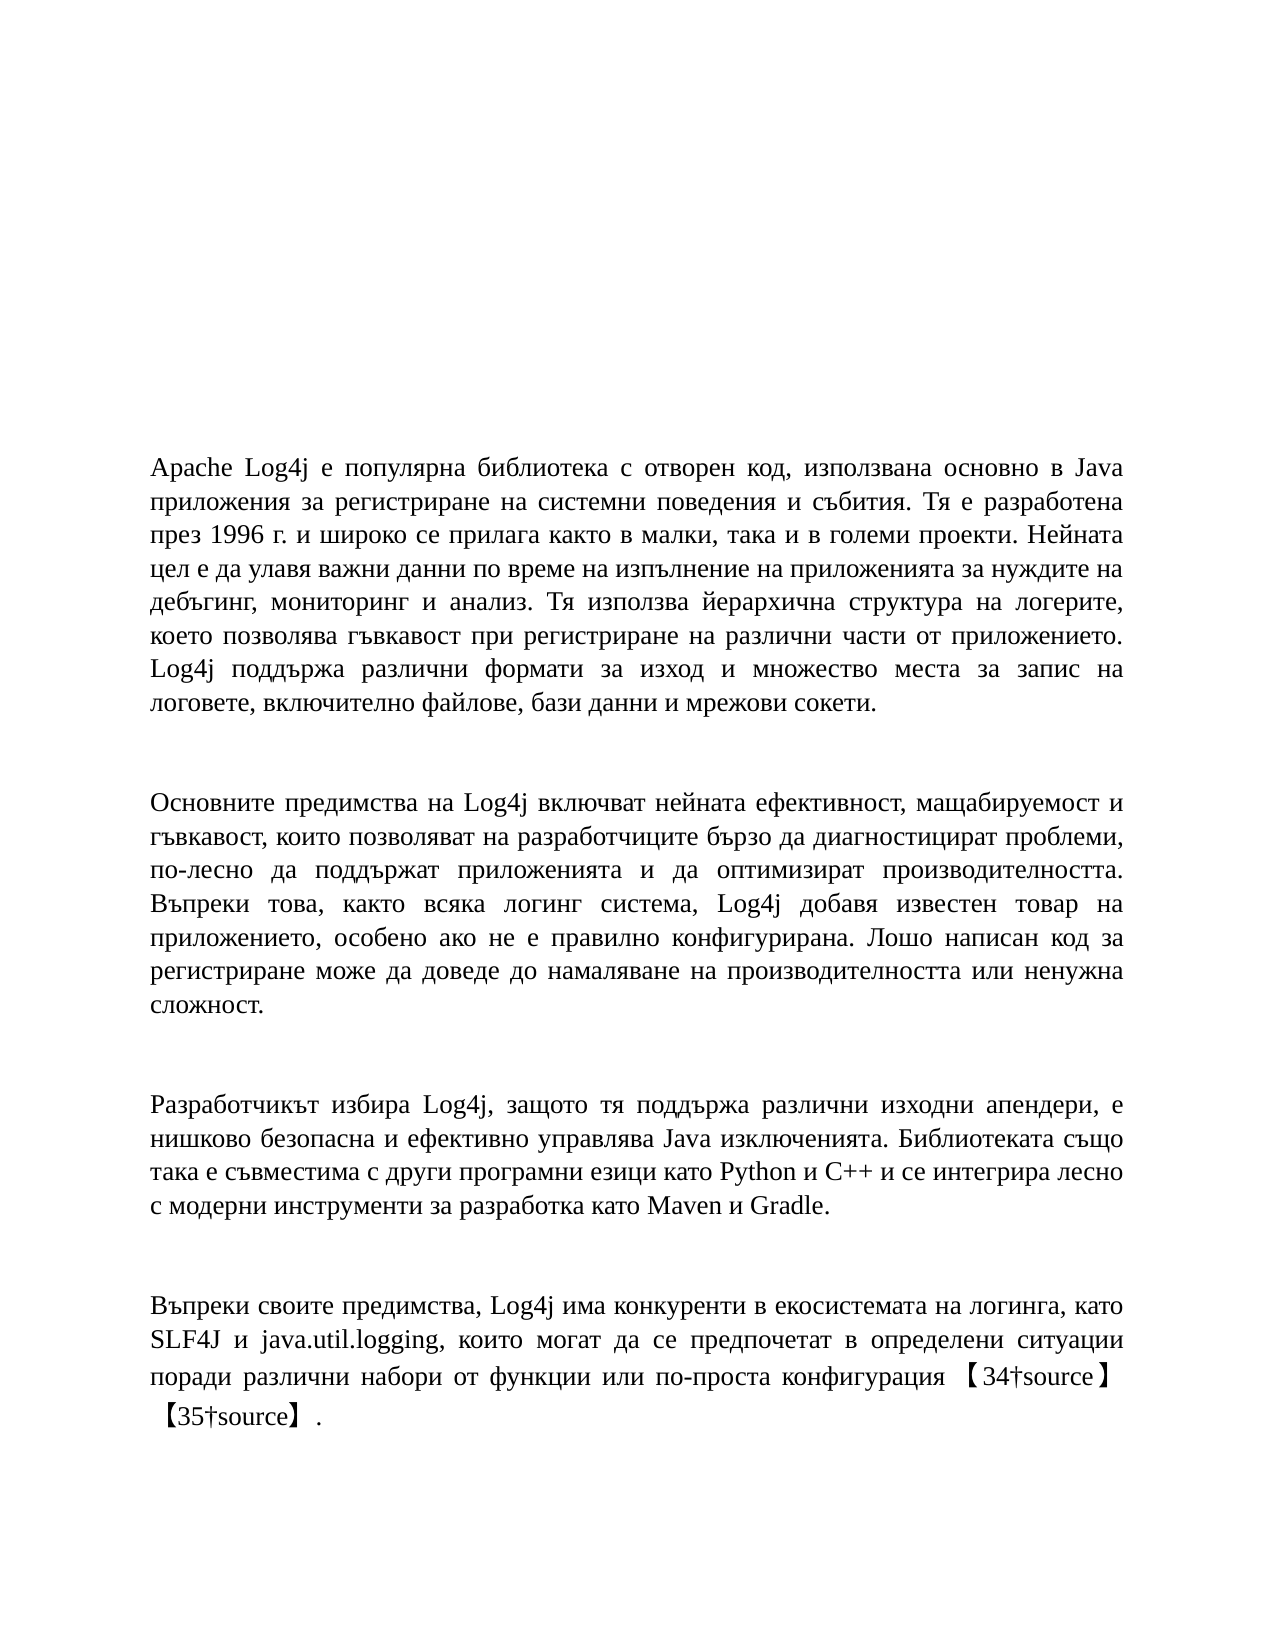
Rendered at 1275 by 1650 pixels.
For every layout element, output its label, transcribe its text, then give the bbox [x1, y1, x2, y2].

text Разработчикът избира Log4j, защото тя поддържа различни изходни апендери, е нишково безопасна и ефективно управлява Java изключенията. Библиотеката също така е съвместима с други програмни езици като Python и C++ и се интегрира лесно с модерни инструменти за разработка като Maven и Gradle. [150, 1088, 1125, 1220]
text Apache Log4j е популярна библиотека с отворен код, използвана основно в Java приложения за регистриране на системни поведения и събития. Тя е разработена през 1996 г. и широко се прилага както в малки, така и в големи проекти. Нейната цел е да улавя важни данни по време на изпълнение на приложенията за нуждите на дебъгинг, мониторинг и анализ. Тя използва йерархична структура на логерите, което позволява гъвкавост при регистриране на различни части от приложението. Log4j поддържа различни формати за изход и множество места за запис на логовете, включително файлове, бази данни и мрежови сокети. [150, 451, 1125, 717]
text Основните предимства на Log4j включват нейната ефективност, мащабируемост и гъвкавост, които позволяват на разработчиците бързо да диагностицират проблеми, по-лесно да поддържат приложенията и да оптимизират производителността. Въпреки това, както всяка логинг система, Log4j добавя известен товар на приложението, особено ако не е правилно конфигурирана. Лошо написан код за регистриране може да доведе до намаляване на производителността или ненужна сложност. [150, 786, 1125, 1019]
text Въпреки своите предимства, Log4j има конкуренти в екосистемата на логинга, като SLF4J и java.util.logging, които могат да се предпочетат в определени ситуации поради различни набори от функции или по-проста конфигурация【34†source】【35†source】. [150, 1289, 1125, 1433]
